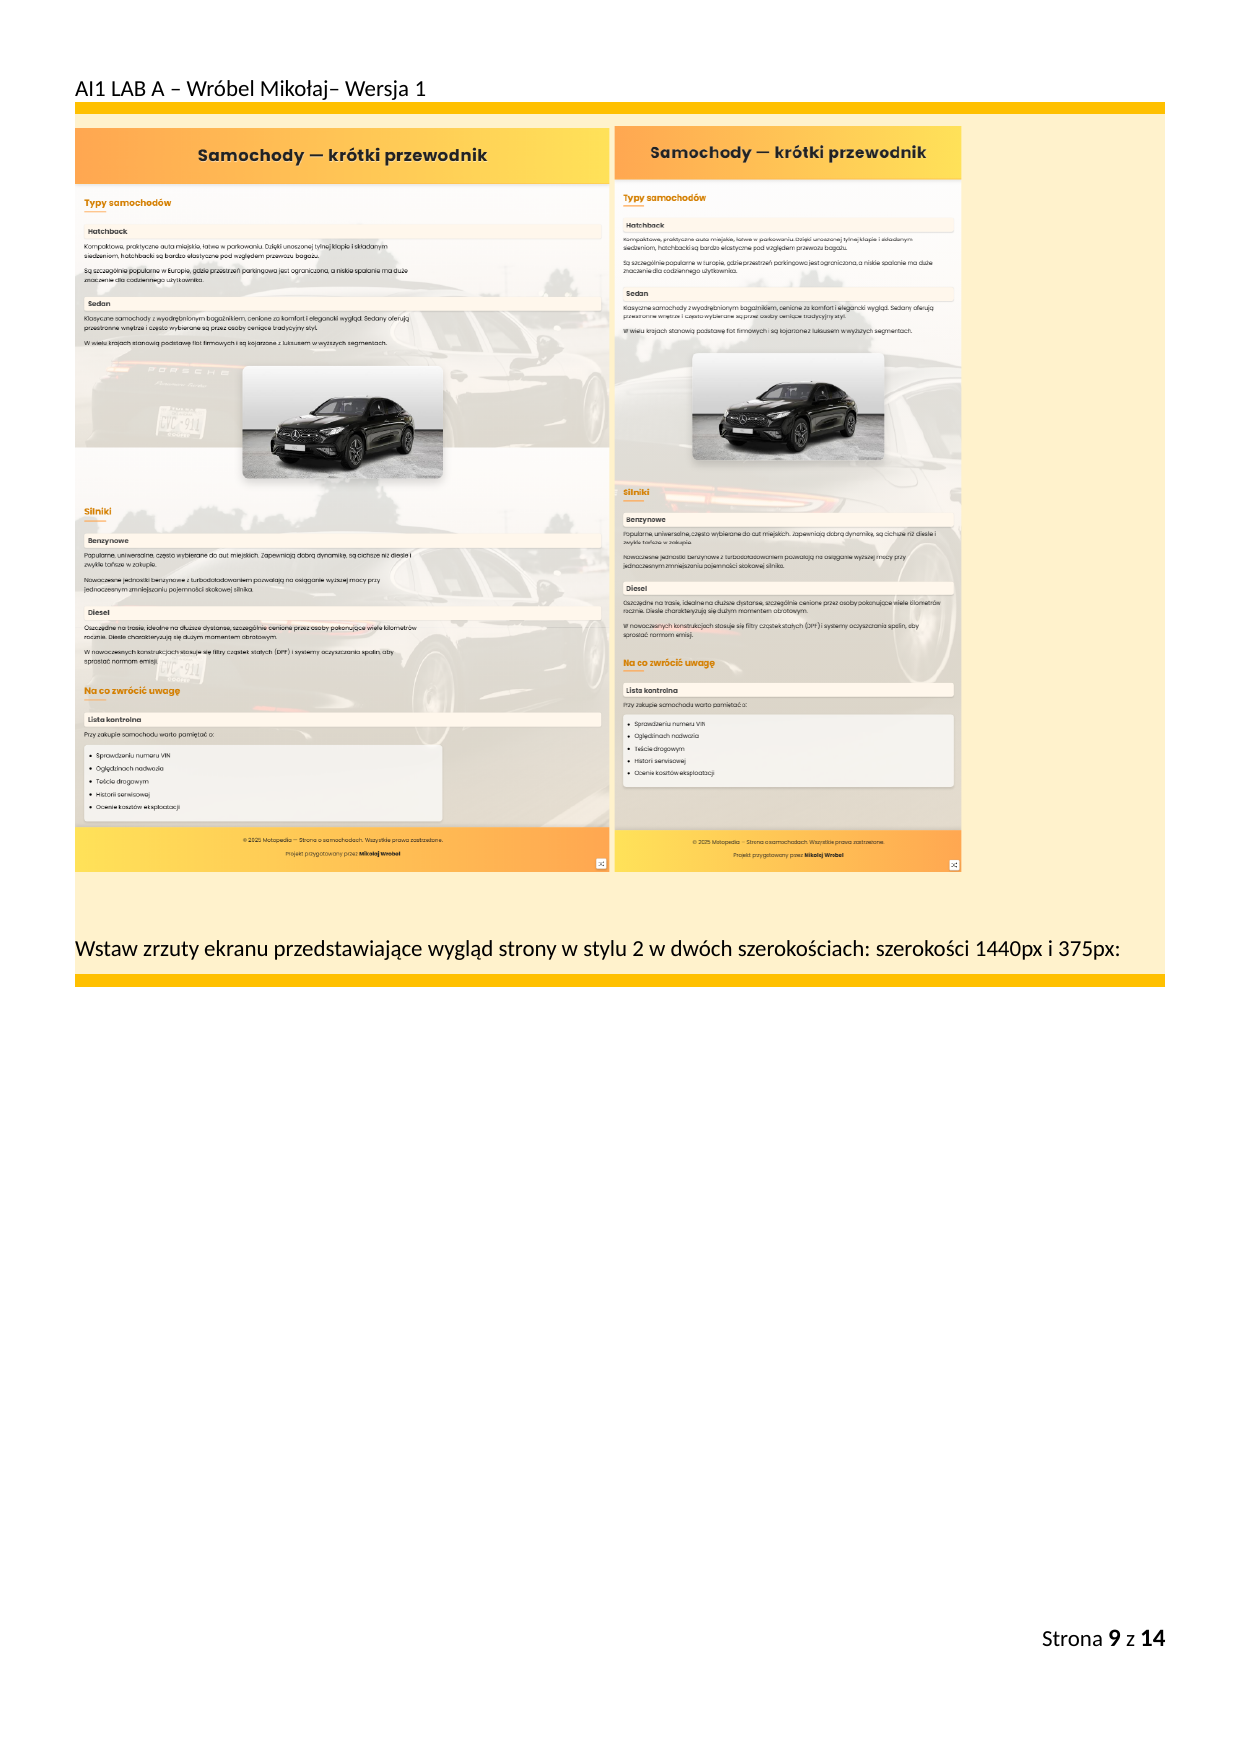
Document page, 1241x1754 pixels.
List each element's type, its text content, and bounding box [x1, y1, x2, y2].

text Wstaw zrzuty ekranu przedstawiające wygląd strony w stylu 2 w dwóch szerokościach: szerokości 1440px i 375px: [75, 909, 1165, 974]
picture [75, 128, 610, 872]
picture [614, 126, 962, 872]
